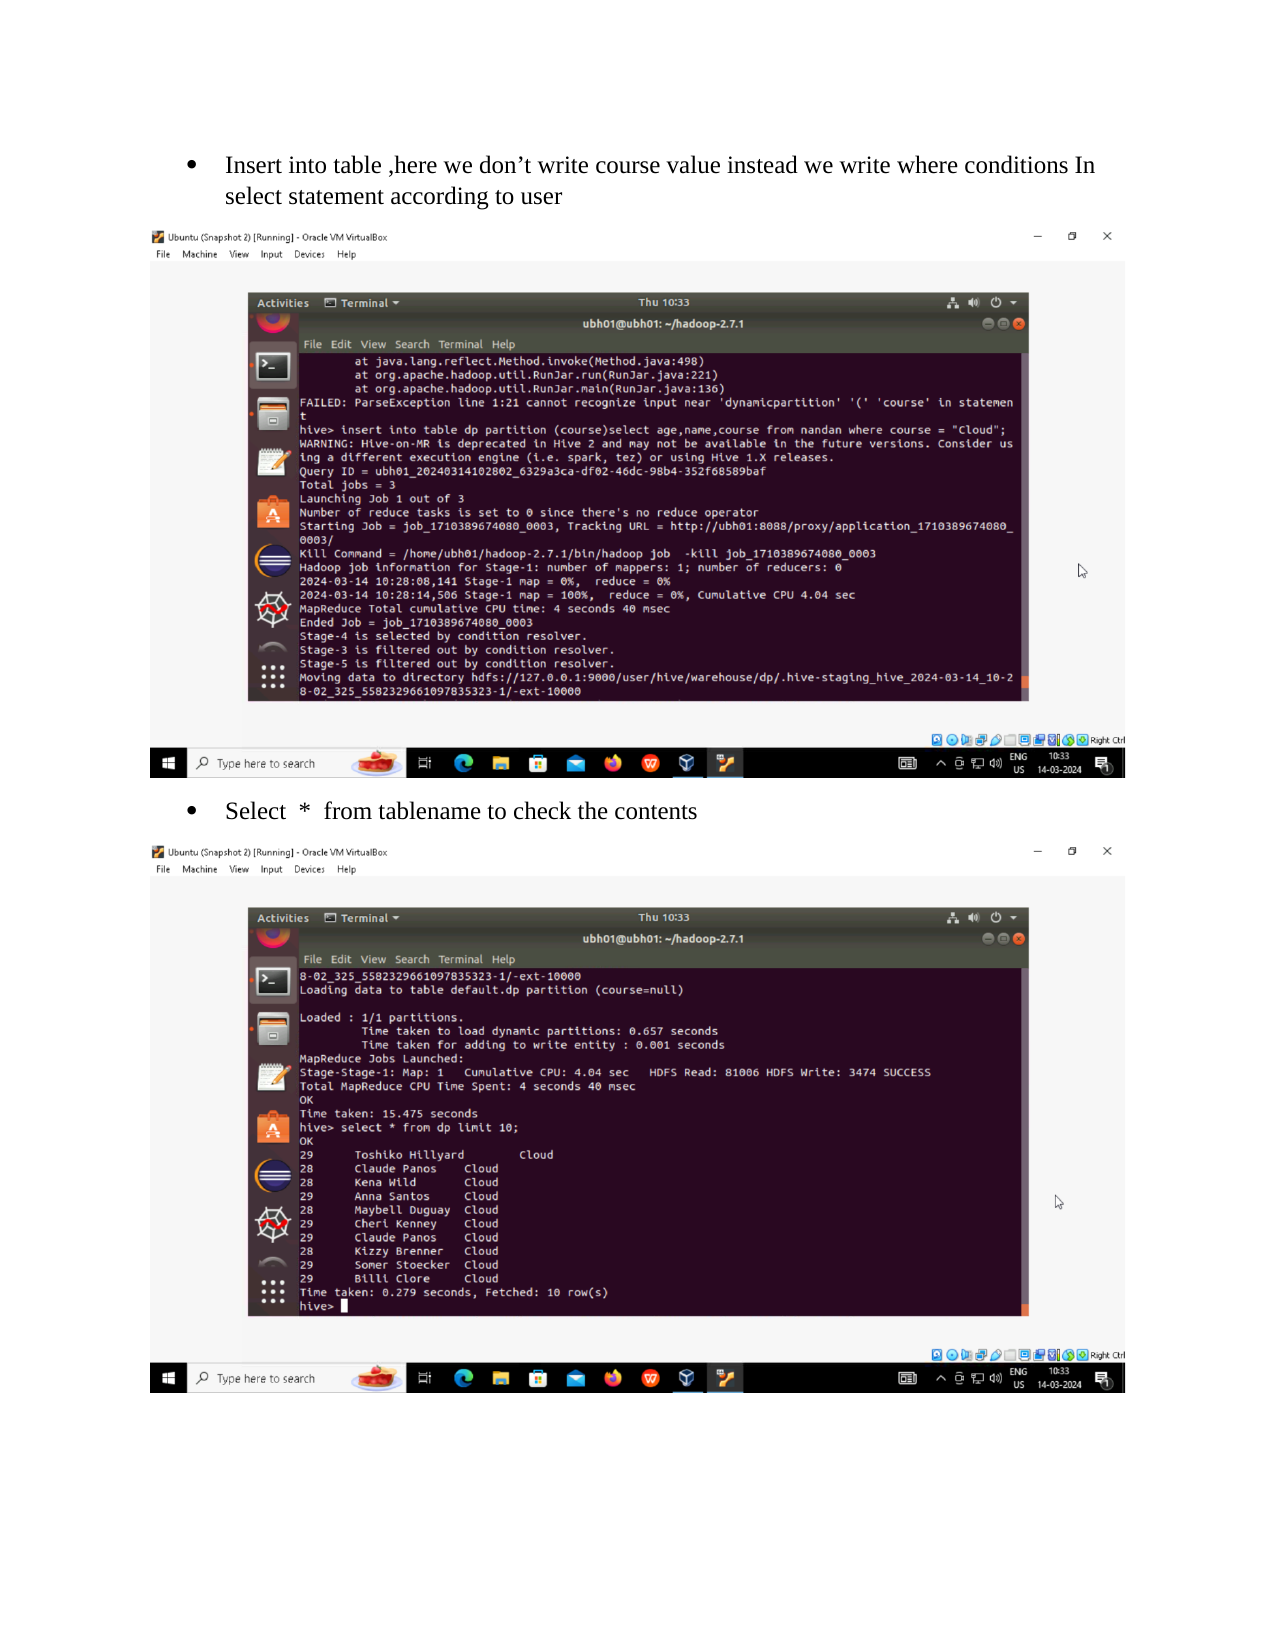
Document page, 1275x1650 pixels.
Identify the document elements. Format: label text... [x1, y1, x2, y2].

picture [150, 228, 1125, 778]
list Insert into table ,here we don’t write course value instead we write where conditions In select statement according to user [187, 150, 1125, 210]
list Select * from tablename to check the contents [187, 796, 1125, 825]
picture [150, 843, 1125, 1393]
